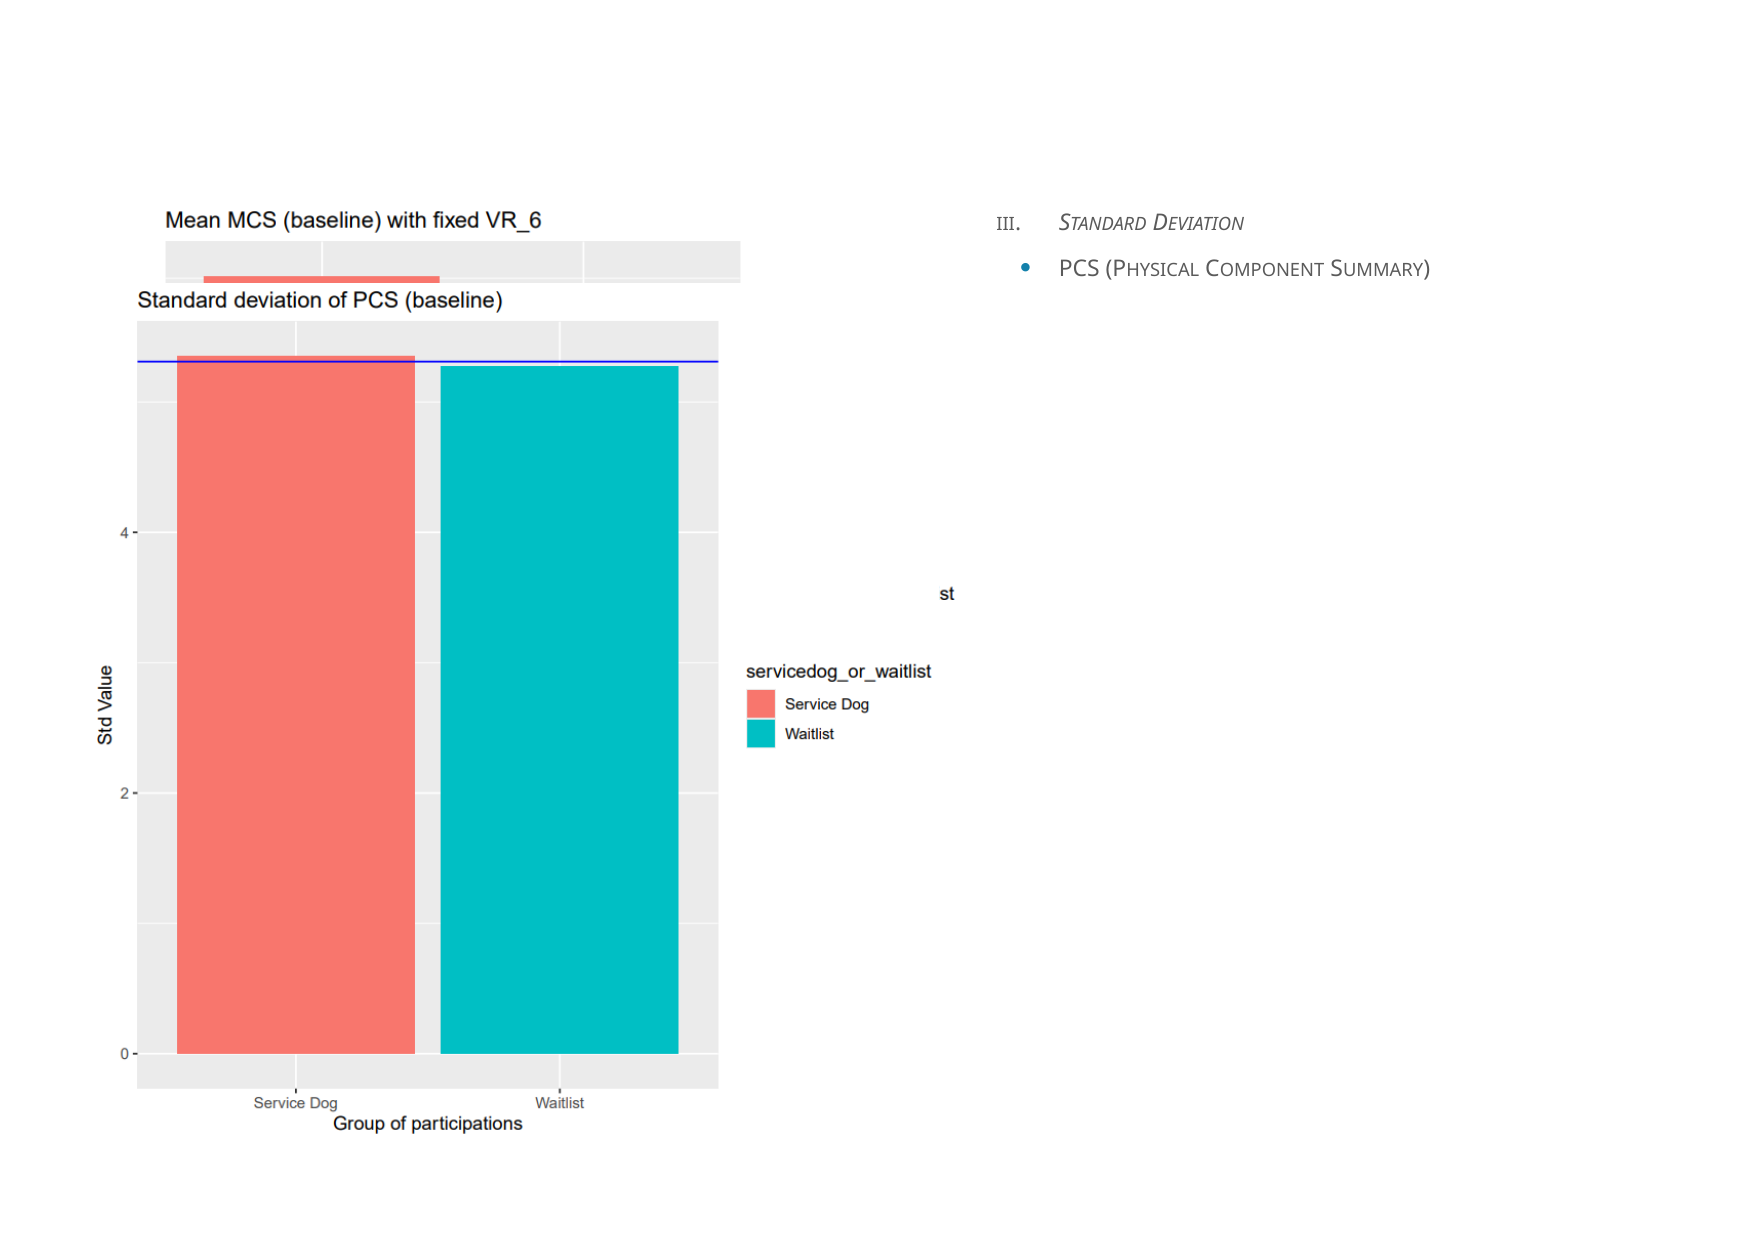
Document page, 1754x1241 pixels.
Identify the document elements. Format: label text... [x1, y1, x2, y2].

picture [93, 206, 963, 1139]
subtitle PCS (Physical Component Summary) [965, 250, 1604, 284]
subtitle Standard Deviation [963, 206, 1604, 237]
